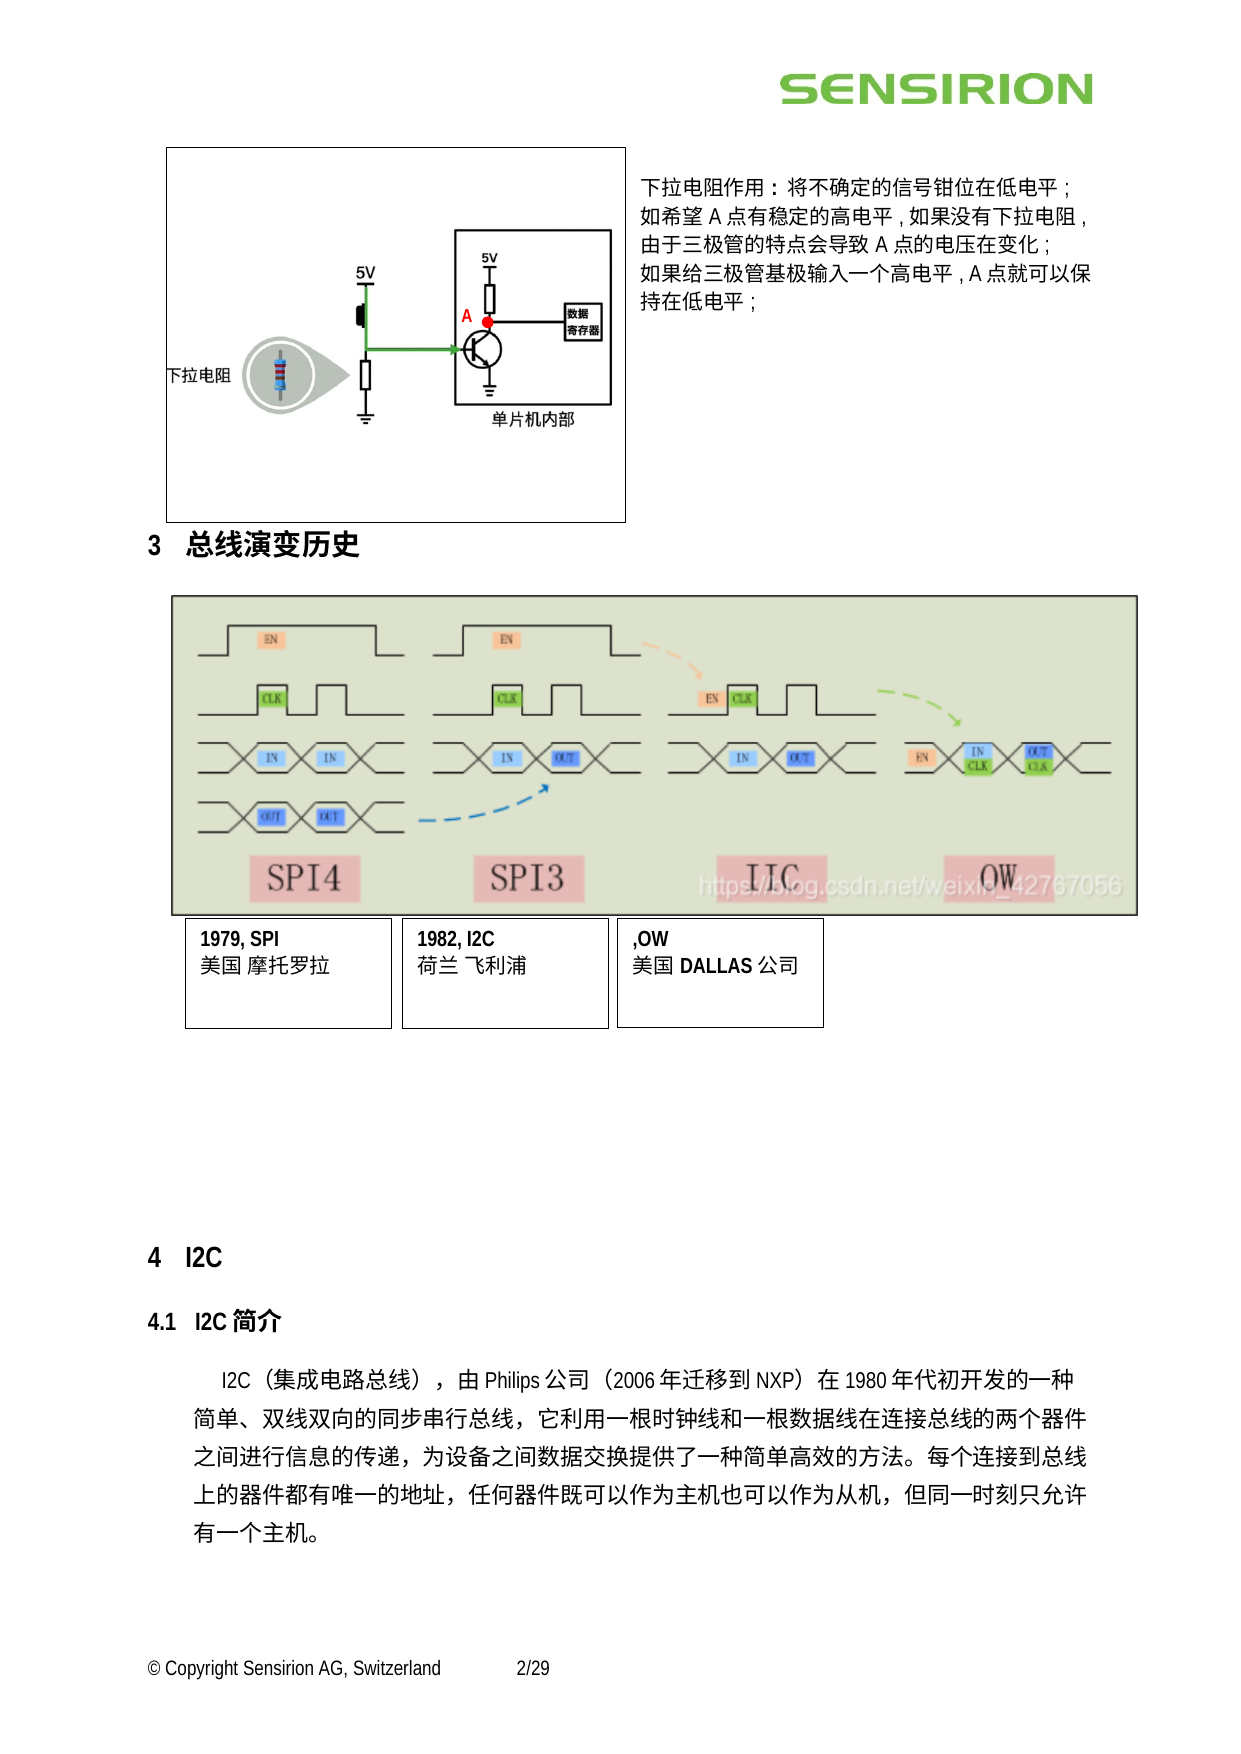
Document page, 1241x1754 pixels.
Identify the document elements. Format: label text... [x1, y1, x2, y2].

subtitle I2C简介 [148, 1303, 1092, 1337]
text I2C（集成电路总线），由Philips公司（2006年迁移到NXP）在1980年代初开发的一种简单、双线双向的同步串行总线，它利用一根时钟线和一根数据线在连接总线的两个器件之间进行信息的传递，为设备之间数据交换提供了一种简单高效的方法。每个连接到总线上的器件都有唯一的地址，任何器件既可以作为主机也可以作为从机，但同一时刻只允许有一个主机。 [193, 1362, 1092, 1548]
subtitle 总线演变历史 [148, 528, 1092, 562]
picture [166, 590, 1142, 919]
picture [167, 148, 625, 522]
picture [780, 73, 1093, 104]
subtitle I2C [148, 1241, 1092, 1274]
